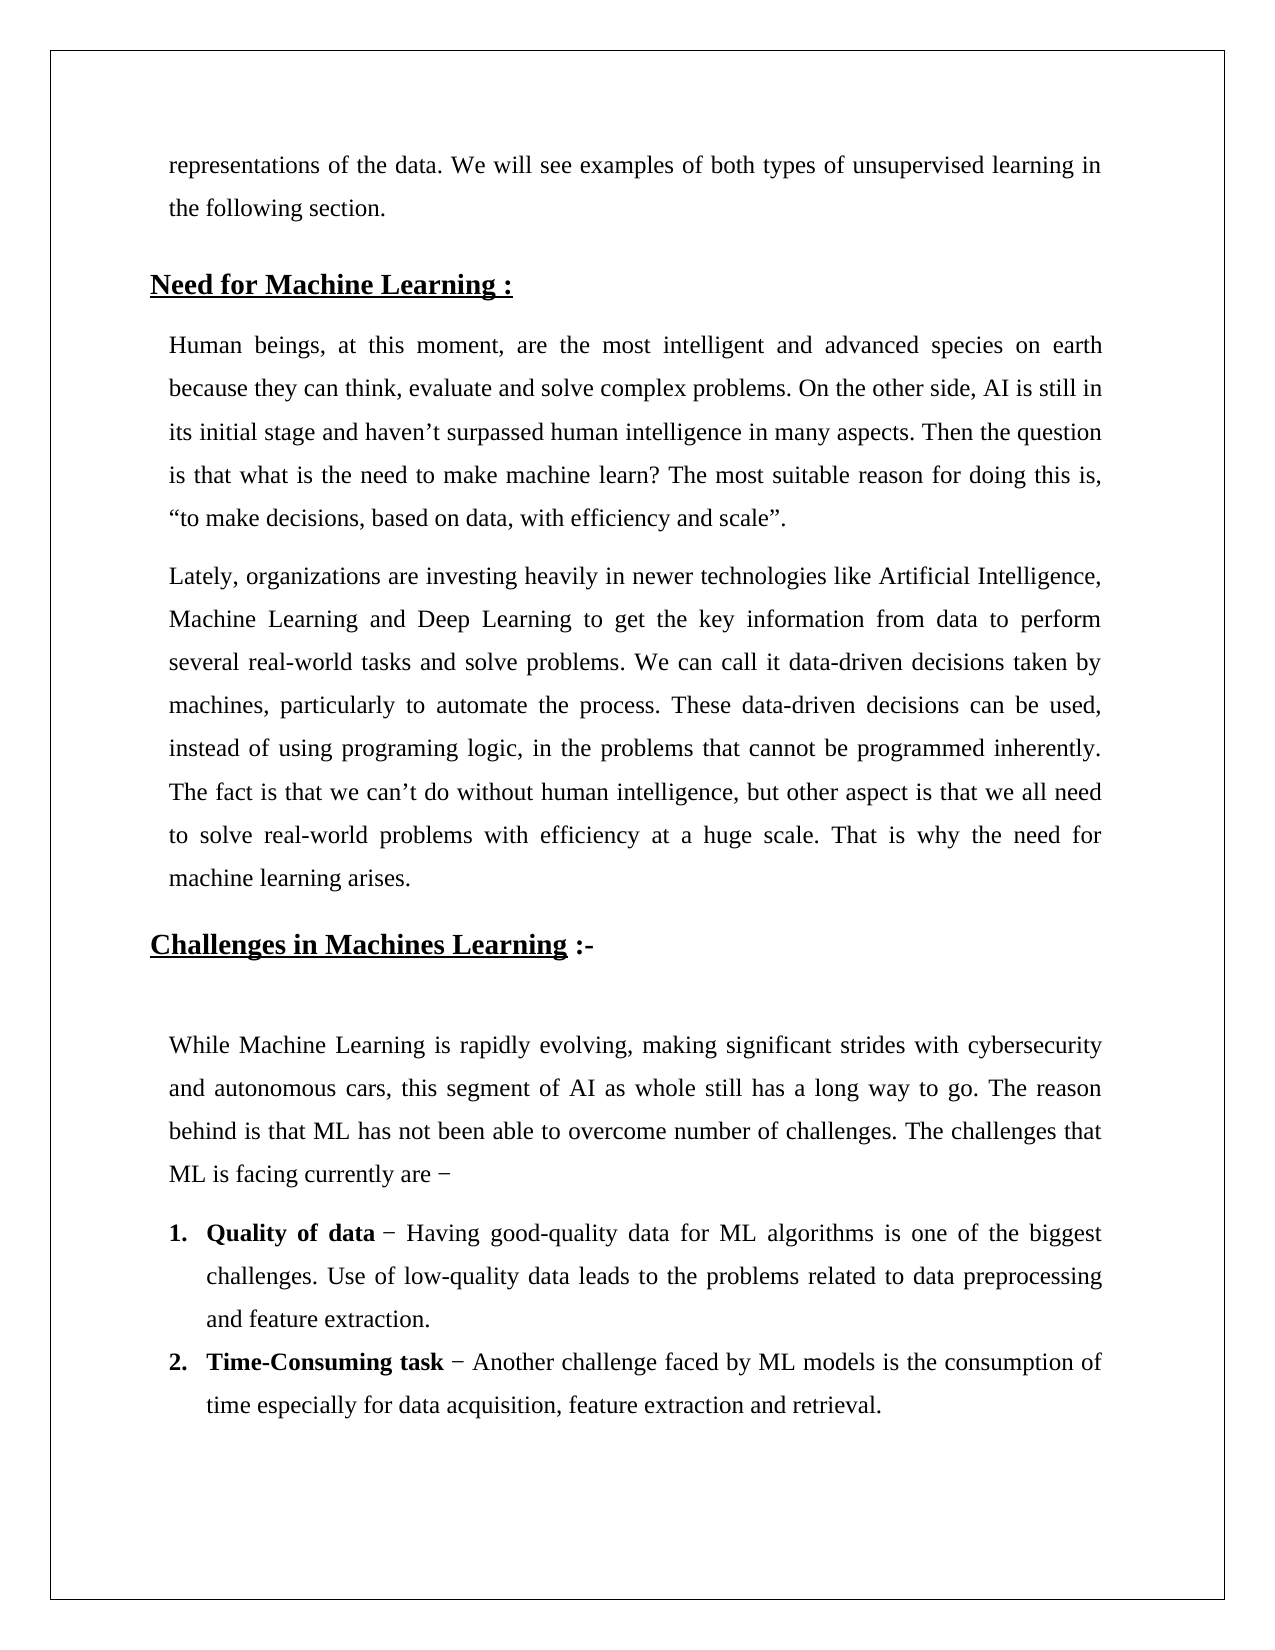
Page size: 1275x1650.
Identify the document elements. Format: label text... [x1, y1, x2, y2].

subtitle Need for Machine Learning : [150, 267, 1125, 301]
list Quality of data − Having good-quality data for ML algorithms is one of the biggest challenges. Use of low-quality data leads to the problems related to data preprocessing and feature extraction. [169, 1218, 1103, 1333]
subtitle Challenges in Machines Learning :- [150, 927, 1125, 960]
text Lately, organizations are investing heavily in newer technologies like Artificial Intelligence, Machine Learning and Deep Learning to get the key information from data to perform several real-world tasks and solve problems. We can call it data-driven decisions taken by machines, particularly to automate the process. These data-driven decisions can be used, instead of using programing logic, in the problems that cannot be programmed inherently. The fact is that we can’t do without human intelligence, but other aspect is that we all need to solve real-world problems with efficiency at a huge scale. That is why the need for machine learning arises. [169, 561, 1103, 892]
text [169, 150, 1103, 222]
text While Machine Learning is rapidly evolving, making significant strides with cybersecurity and autonomous cars, this segment of AI as whole still has a long way to go. The reason behind is that ML has not been able to overcome number of challenges. The challenges that ML is facing currently are − [169, 1030, 1103, 1188]
list Time-Consuming task − Another challenge faced by ML models is the consumption of time especially for data acquisition, feature extraction and retrieval. [169, 1347, 1103, 1419]
text Human beings, at this moment, are the most intelligent and advanced species on earth because they can think, evaluate and solve complex problems. On the other side, AI is still in its initial stage and haven’t surpassed human intelligence in many aspects. Then the question is that what is the need to make machine learn? The most suitable reason for doing this is, “to make decisions, based on data, with efficiency and scale”. [169, 330, 1103, 532]
